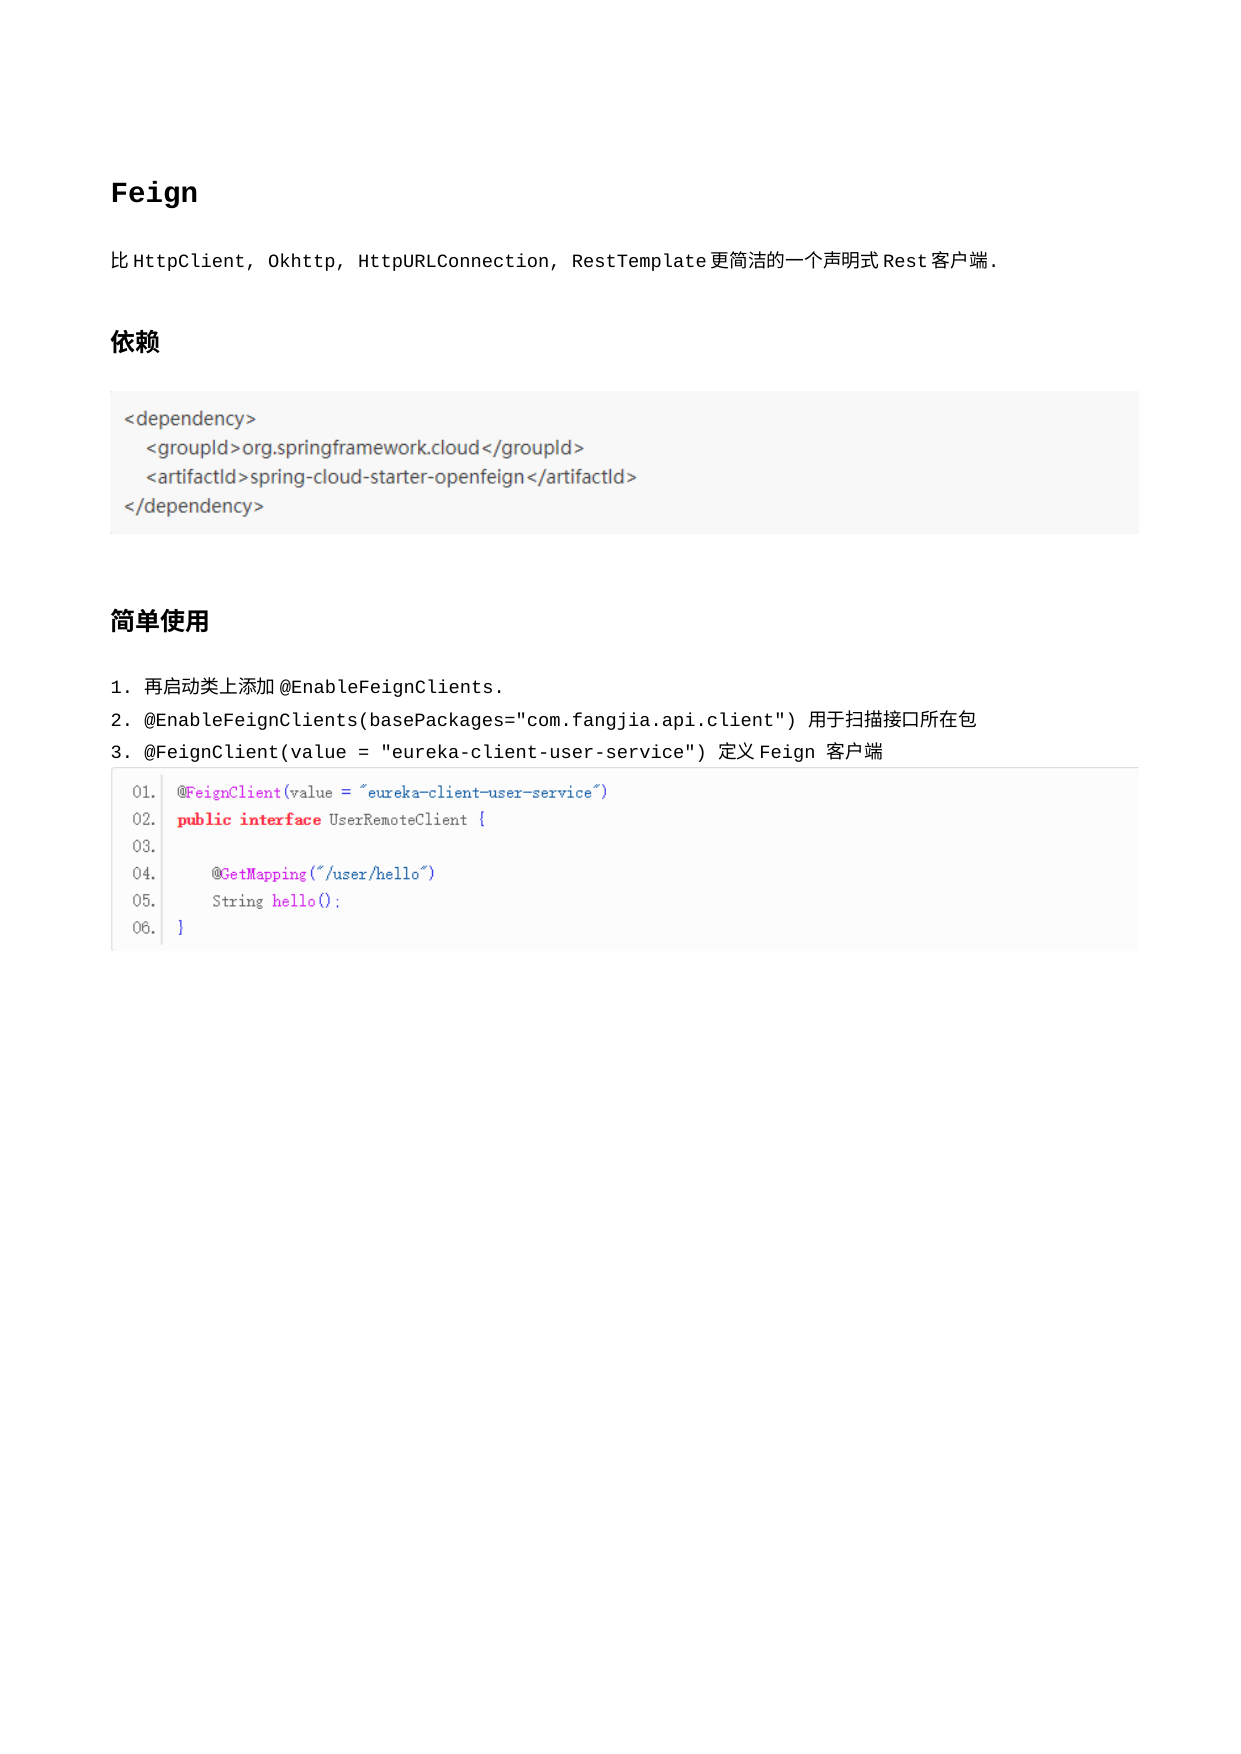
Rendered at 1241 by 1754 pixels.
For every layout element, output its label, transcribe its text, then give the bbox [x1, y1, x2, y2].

subtitle 依赖 [110, 308, 1139, 373]
subtitle Feign [110, 162, 1139, 227]
list 再启动类上添加 @EnableFeignClients. [110, 670, 1139, 702]
picture [110, 391, 1140, 534]
list @FeignClient(value = "eureka-client-user-service") 定义Feign 客户端 [110, 735, 1139, 767]
list @EnableFeignClients(basePackages="com.fangjia.api.client") 用于扫描接口所在包 [110, 702, 1139, 735]
text 比HttpClient, Okhttp, HttpURLConnection, RestTemplate更简洁的一个声明式Rest客户端. [110, 243, 1139, 276]
picture [110, 767, 1139, 951]
subtitle 简单使用 [110, 587, 1139, 652]
